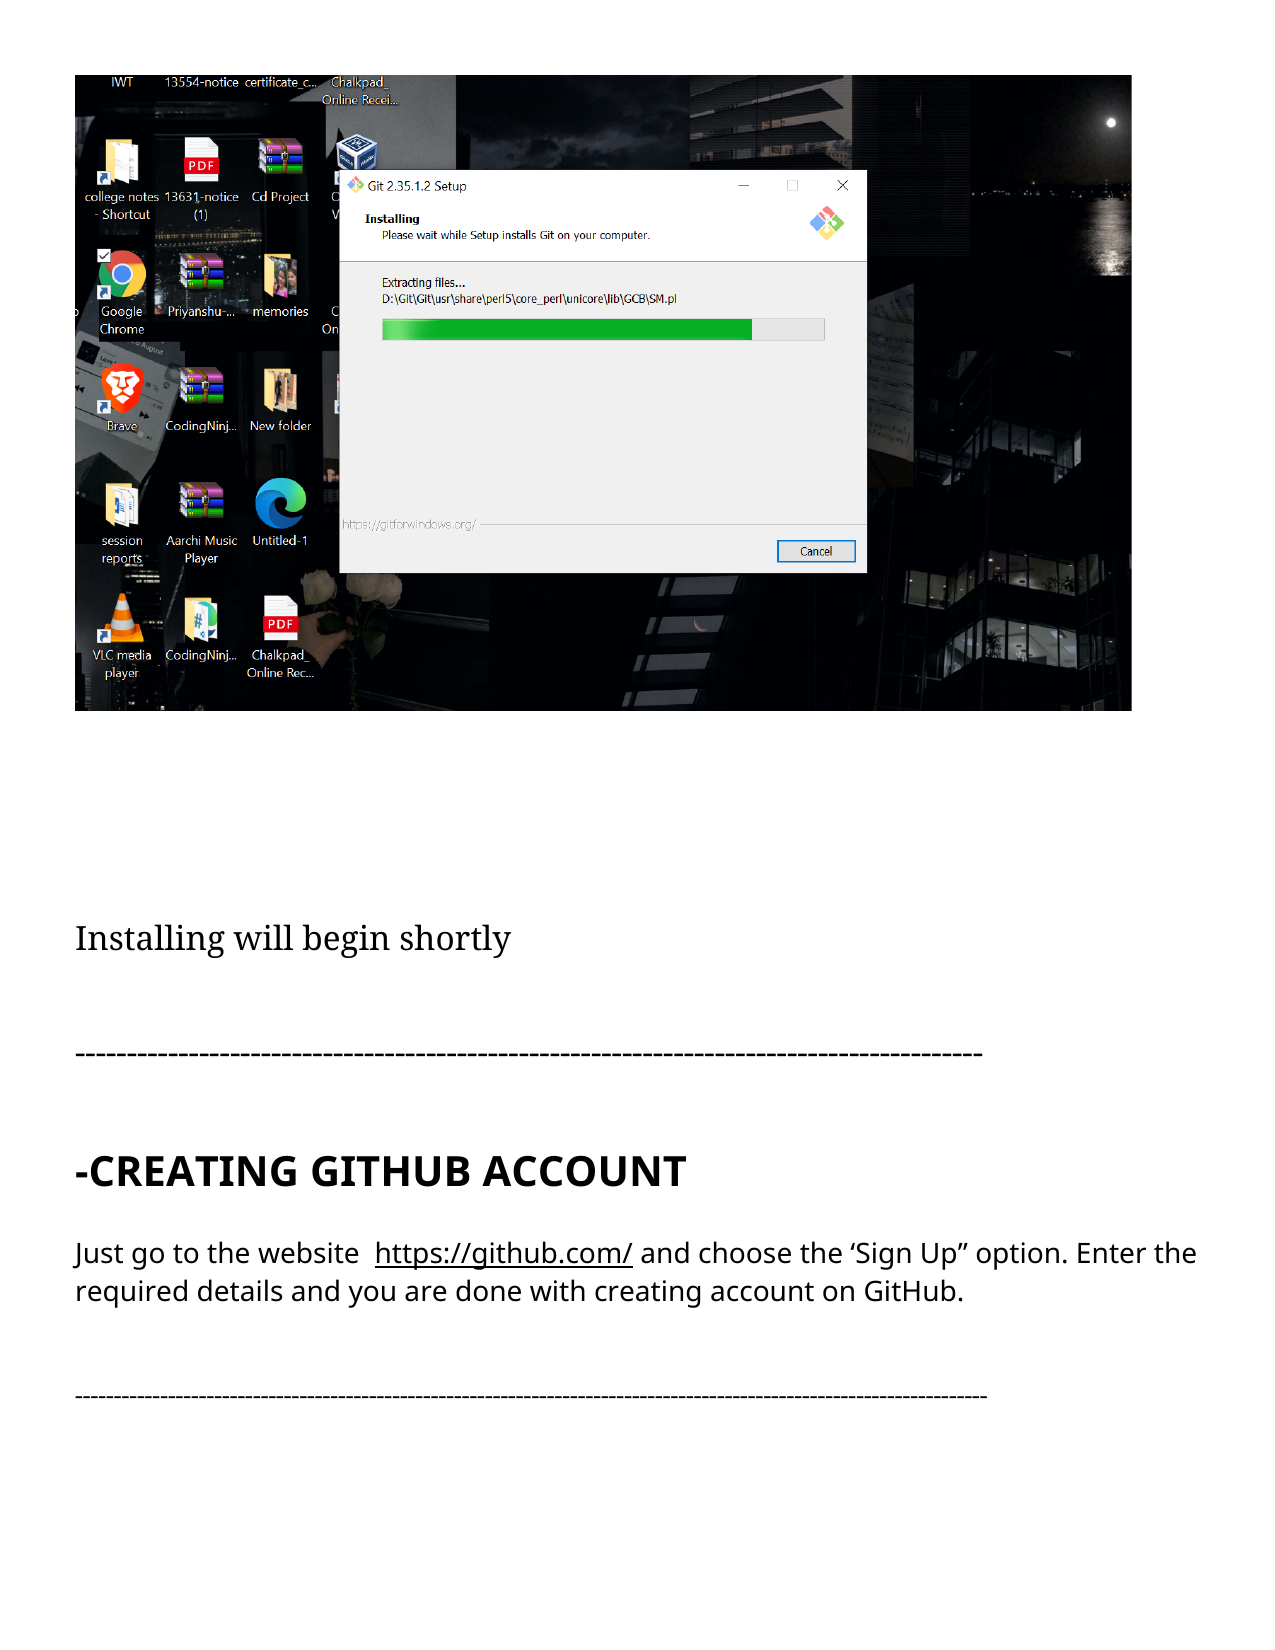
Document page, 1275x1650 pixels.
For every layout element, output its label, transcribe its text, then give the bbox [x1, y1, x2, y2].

picture [75, 75, 1132, 711]
text Installing will begin shortly [75, 915, 1200, 961]
text Just go to the website https://github.com/ and choose the ‘Sign Up” option. Enter the required details and you are done with creating account on GitHub. [75, 1233, 1200, 1310]
text ---------------------------------------------------------------------------------------------------------------------- [75, 1378, 1200, 1412]
subtitle -CREATING GITHUB ACCOUNT [75, 1142, 1200, 1199]
text ---------------------------------------------------------------------------------------- [75, 1029, 1200, 1074]
